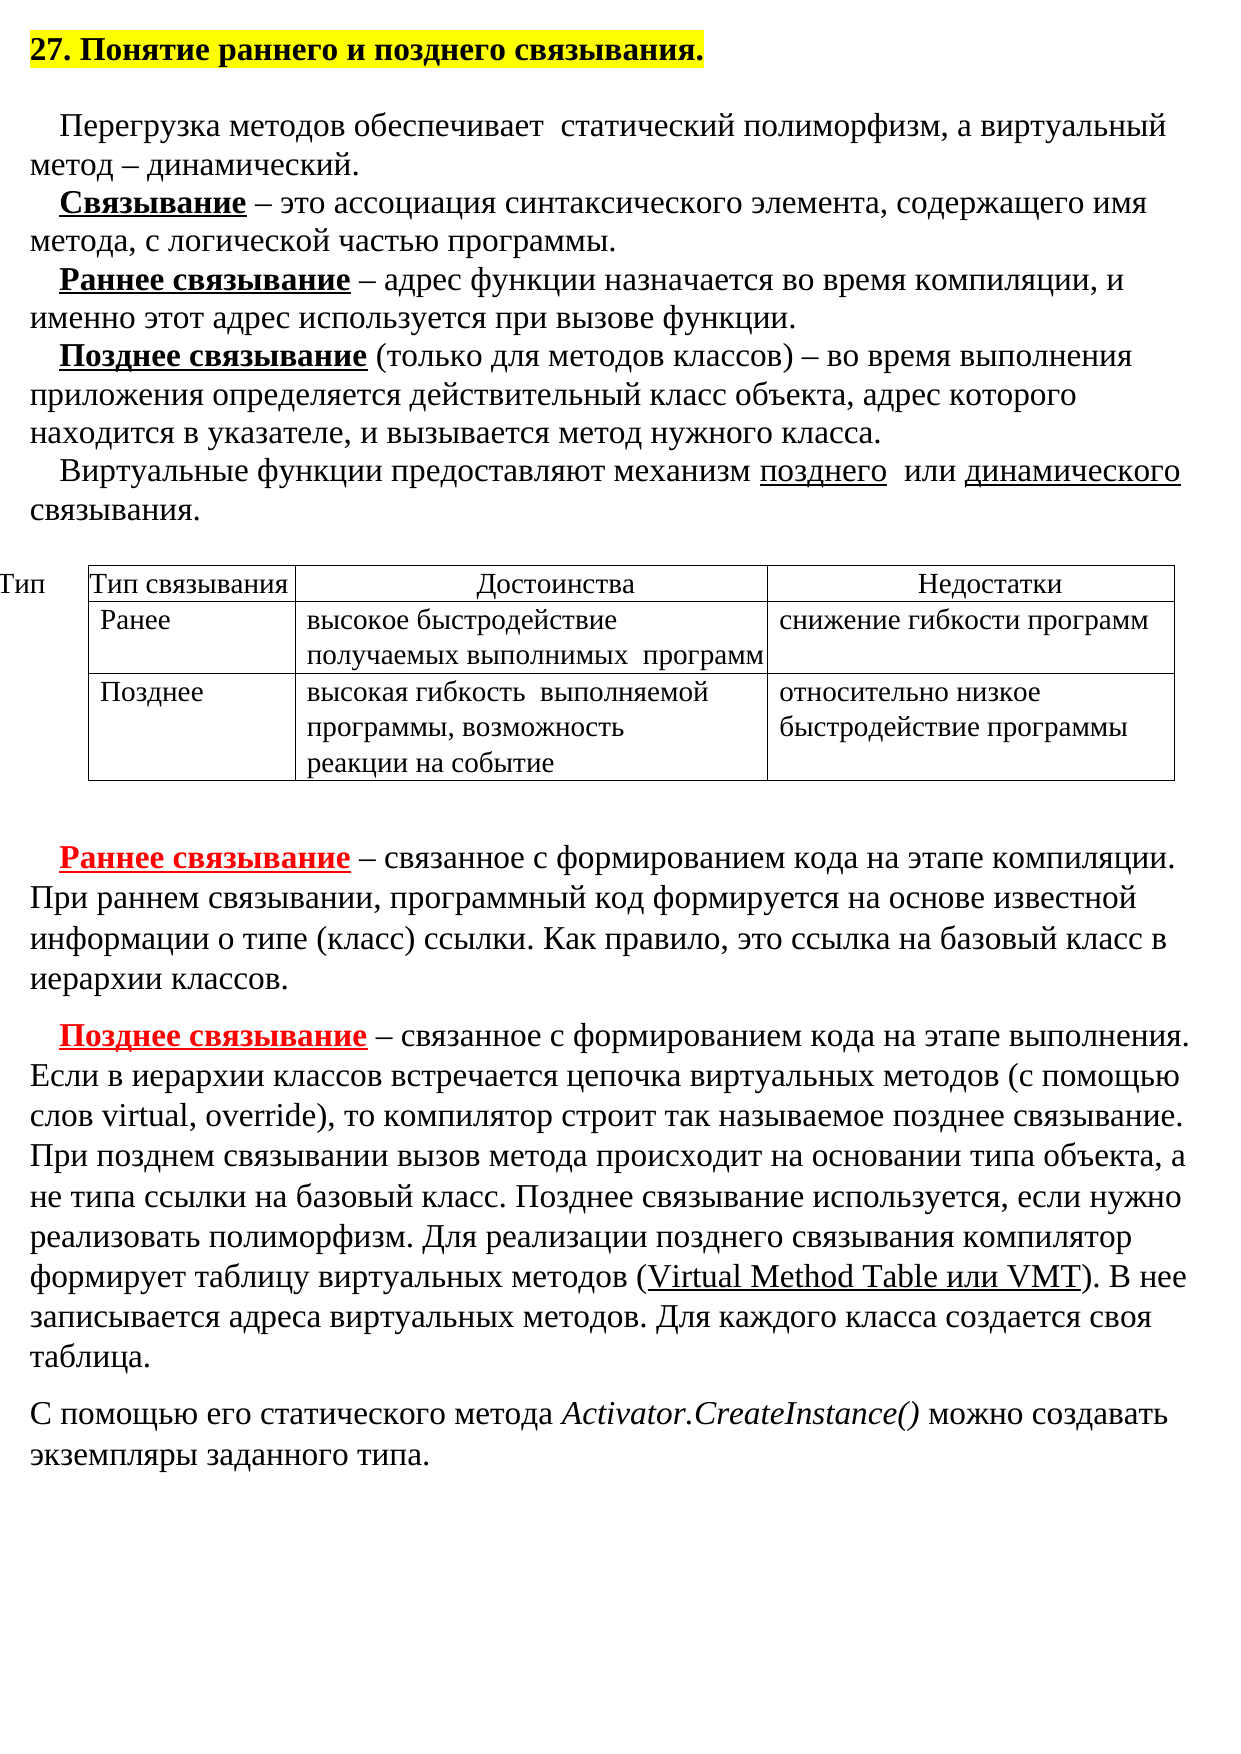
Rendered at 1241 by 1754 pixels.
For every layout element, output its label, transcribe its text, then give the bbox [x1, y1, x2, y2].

table_cell снижение гибкости программ [768, 602, 1174, 673]
subtitle 27. Понятие раннего и позднего связывания. [29, 29, 1211, 68]
table_cell относительно низкое быстродействие программы [768, 674, 1174, 779]
table_cell высокое быстродействие получаемых выполнимых программ [296, 602, 767, 673]
table_header Недостатки [768, 566, 1174, 601]
text Перегрузка методов обеспечивает статический полиморфизм, а виртуальный метод – динамический. [29, 105, 1211, 182]
text Позднее связывание – связанное с формированием кода на этапе выполнения. Если в иерархии классов встречается цепочка виртуальных методов (с помощью слов virtual, override), то компилятор строит так называемое позднее связывание. При позднем связывании вызов метода происходит на основании типа объекта, а не типа ссылки на базовый класс. Позднее связывание используется, если нужно реализовать полиморфизм. Для реализации позднего связывания компилятор формирует таблицу виртуальных методов (Virtual Method Table или VMT). В нее записывается адреса виртуальных методов. Для каждого класса создается своя таблица. [29, 1015, 1211, 1375]
text С помощью его статического метода Activator.CreateInstance() можно создавать экземпляры заданного типа. [29, 1393, 1211, 1472]
text Связывание – это ассоциация синтаксического элемента, содержащего имя метода, с логической частью программы. [29, 182, 1211, 259]
table_cell Ранее [89, 602, 295, 673]
text Позднее связывание (только для методов классов) – во время выполнения приложения определяется действительный класс объекта, адрес которого находится в указателе, и вызывается метод нужного класса. [29, 335, 1211, 450]
text Раннее связывание – адрес функции назначается во время компиляции, и именно этот адрес используется при вызове функции. [29, 259, 1211, 335]
text Раннее связывание – связанное с формированием кода на этапе компиляции. При раннем связывании, программный код формируется на основе известной информации о типе (класс) ссылки. Как правило, это ссылка на базовый класс в иерархии классов. [29, 837, 1211, 996]
text Виртуальные функции предоставляют механизм позднего или динамического связывания. [29, 450, 1211, 527]
table_header Достоинства [296, 566, 767, 601]
table_cell высокая гибкость выполняемой программы, возможность реакции на событие [296, 674, 767, 779]
table_cell Позднее [89, 674, 295, 779]
table_header Тип Тип связывания [89, 566, 295, 601]
